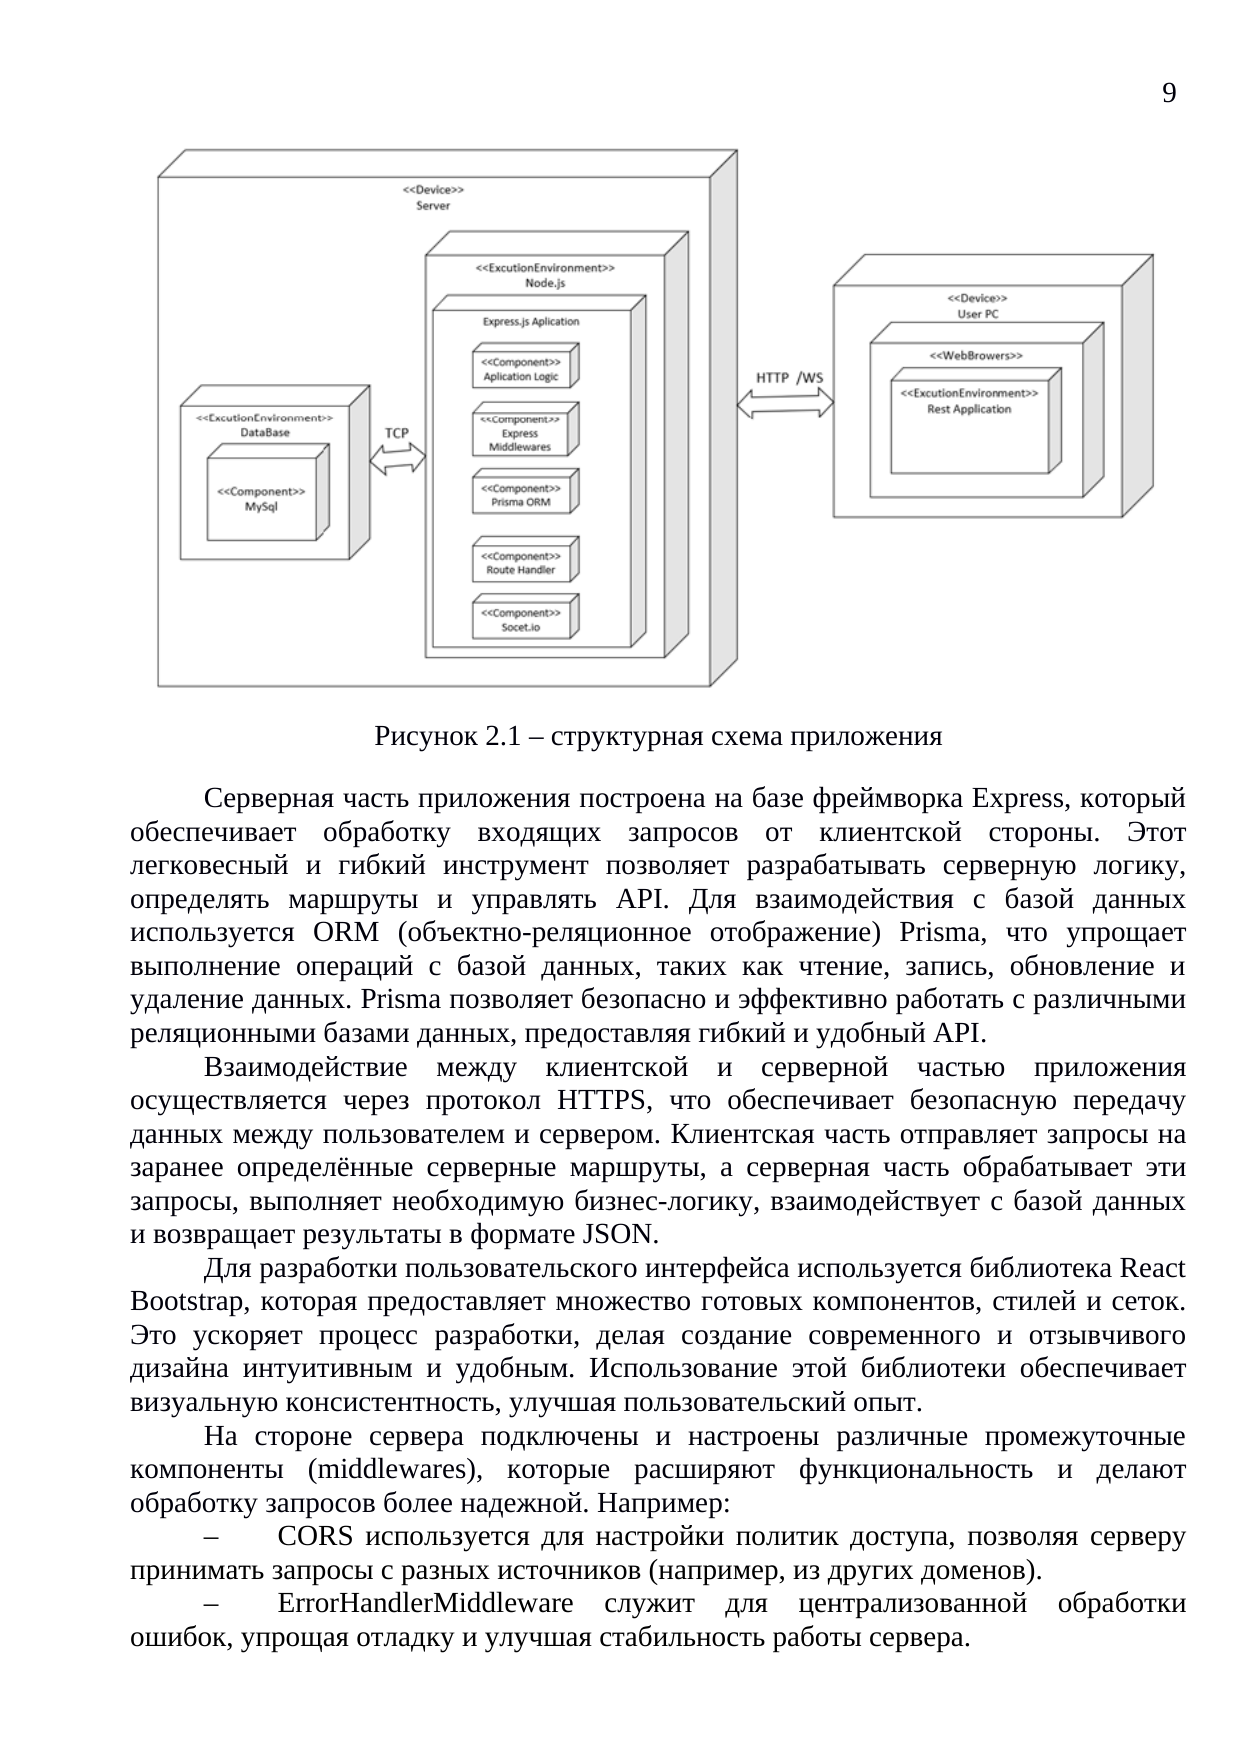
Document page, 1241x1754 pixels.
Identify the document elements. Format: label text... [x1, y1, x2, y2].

picture [151, 142, 1166, 693]
text Взаимодействие между клиентской и серверной частью приложения осуществляется через протокол HTTPS, что обеспечивает безопасную передачу данных между пользователем и сервером. Клиентская часть отправляет запросы на заранее определённые серверные маршруты, а серверная часть обрабатывает эти запросы, выполняет необходимую бизнес-логику, взаимодействует с базой данных и возвращает результаты в формате JSON. [130, 1049, 1187, 1250]
list ErrorHandlerMiddleware служит для централизованной обработки ошибок, упрощая отладку и улучшая стабильность работы сервера. [130, 1585, 1187, 1652]
text На стороне сервера подключены и настроены различные промежуточные компоненты (middlewares), которые расширяют функциональность и делают обработку запросов более надежной. Например: [130, 1418, 1187, 1518]
text Для разработки пользовательского интерфейса используется библиотека React Bootstrap, которая предоставляет множество готовых компонентов, стилей и сеток. Это ускоряет процесс разработки, делая создание современного и отзывчивого дизайна интуитивным и удобным. Использование этой библиотеки обеспечивает визуальную консистентность, улучшая пользовательский опыт. [130, 1250, 1187, 1418]
text Серверная часть приложения построена на базе фреймворка Express, который обеспечивает обработку входящих запросов от клиентской стороны. Этот легковесный и гибкий инструмент позволяет разрабатывать серверную логику, определять маршруты и управлять API. Для взаимодействия с базой данных используется ORM (объектно-реляционное отображение) Prisma, что упрощает выполнение операций с базой данных, таких как чтение, запись, обновление и удаление данных. Prisma позволяет безопасно и эффективно работать с различными реляционными базами данных, предоставляя гибкий и удобный API. [130, 780, 1187, 1049]
list CORS используется для настройки политик доступа, позволяя серверу принимать запросы с разных источников (например, из других доменов). [130, 1518, 1187, 1585]
text Рисунок 2.1 – структурная схема приложения [130, 718, 1187, 751]
